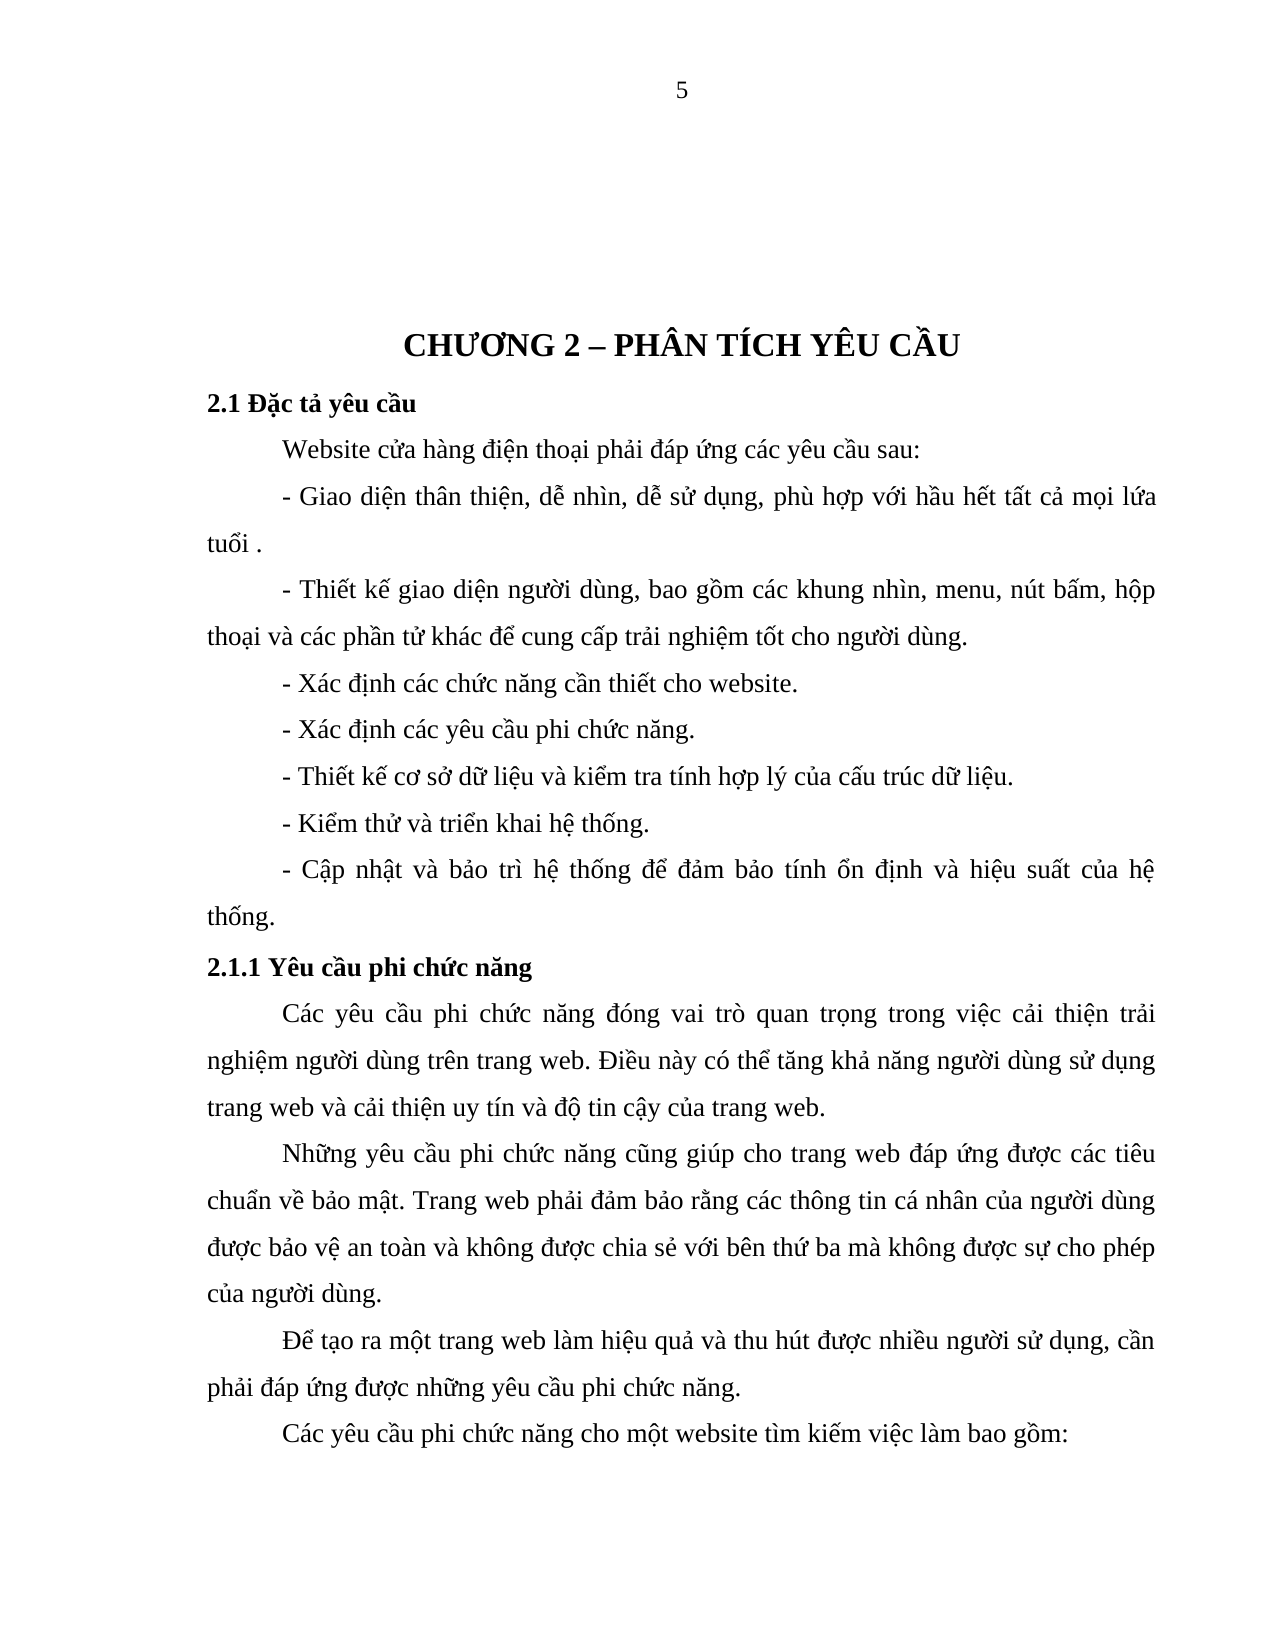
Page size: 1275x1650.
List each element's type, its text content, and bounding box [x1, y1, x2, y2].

text Website cửa hàng điện thoại phải đáp ứng các yêu cầu sau: [207, 433, 1157, 464]
text Các yêu cầu phi chức năng cho một website tìm kiếm việc làm bao gồm: [207, 1418, 1157, 1449]
subtitle 2.1.1 Yêu cầu phi chức năng [207, 951, 1157, 982]
text Những yêu cầu phi chức năng cũng giúp cho trang web đáp ứng được các tiêu chuẩn về bảo mật. Trang web phải đảm bảo rằng các thông tin cá nhân của người dùng được bảo vệ an toàn và không được chia sẻ với bên thứ ba mà không được sự cho phép của người dùng. [207, 1138, 1157, 1309]
text - Xác định các yêu cầu phi chức năng. [207, 713, 1157, 744]
text Các yêu cầu phi chức năng đóng vai trò quan trọng trong việc cải thiện trải nghiệm người dùng trên trang web. Điều này có thể tăng khả năng người dùng sử dụng trang web và cải thiện uy tín và độ tin cậy của trang web. [207, 998, 1157, 1122]
text - Thiết kế giao diện người dùng, bao gồm các khung nhìn, menu, nút bấm, hộp thoại và các phần tử khác để cung cấp trải nghiệm tốt cho người dùng. [207, 573, 1157, 651]
text - Cập nhật và bảo trì hệ thống để đảm bảo tính ổn định và hiệu suất của hệ thống. [207, 853, 1157, 931]
subtitle 2.1 Đặc tả yêu cầu [207, 387, 1157, 418]
text - Xác định các chức năng cần thiết cho website. [207, 667, 1157, 698]
text Để tạo ra một trang web làm hiệu quả và thu hút được nhiều người sử dụng, cần phải đáp ứng được những yêu cầu phi chức năng. [207, 1324, 1157, 1402]
text - Kiểm thử và triển khai hệ thống. [207, 807, 1157, 838]
subtitle CHƯƠNG 2 – PHÂN TÍCH YÊU CẦU [207, 325, 1157, 363]
text - Giao diện thân thiện, dễ nhìn, dễ sử dụng, phù hợp với hầu hết tất cả mọi lứa tuổi . [207, 480, 1157, 558]
text - Thiết kế cơ sở dữ liệu và kiểm tra tính hợp lý của cấu trúc dữ liệu. [207, 760, 1157, 791]
